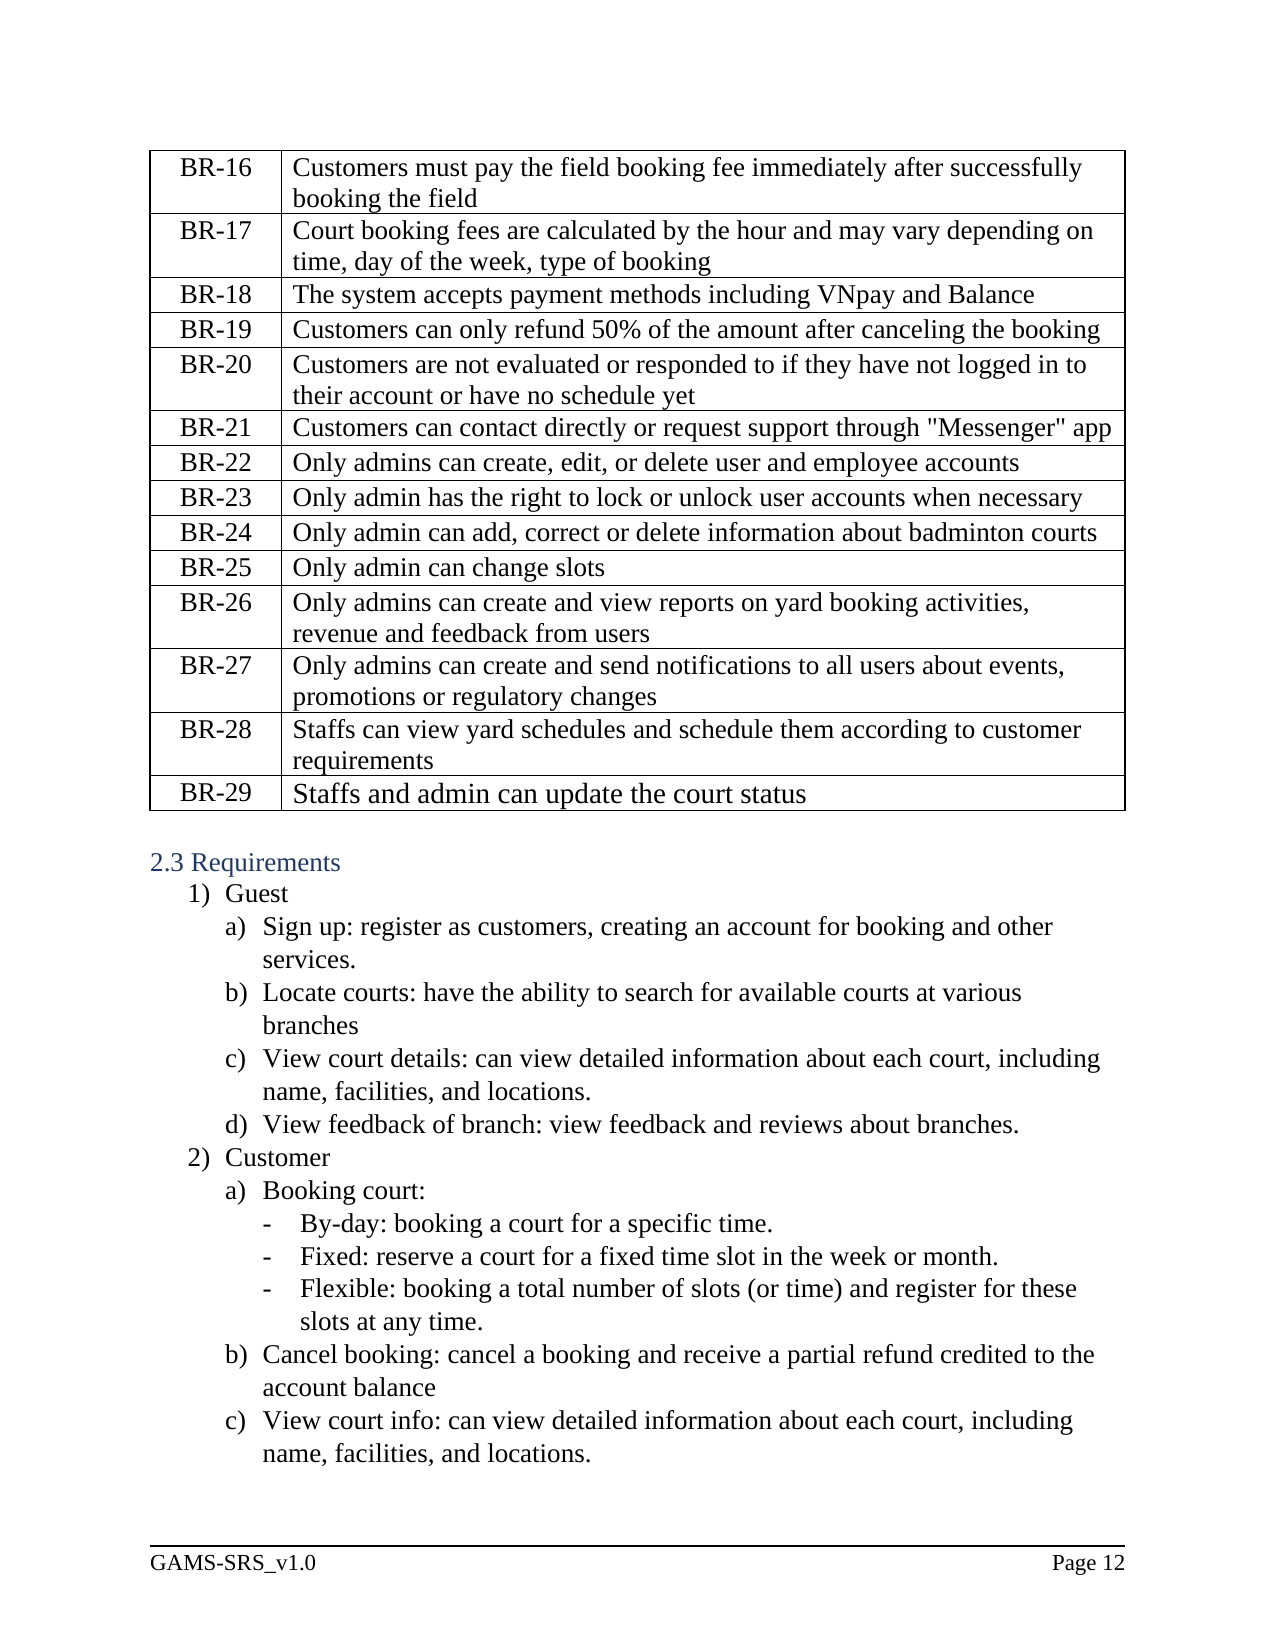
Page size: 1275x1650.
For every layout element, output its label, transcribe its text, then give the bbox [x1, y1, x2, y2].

list Guest [187, 877, 1125, 909]
table_cell Staffs can view yard schedules and schedule them according to customer requirements [282, 713, 1124, 775]
table_cell BR-20 [151, 348, 281, 410]
list By-day: booking a court for a specific time. [262, 1207, 1125, 1238]
table_cell Staffs and admin can update the court status [282, 776, 1124, 810]
table_cell BR-21 [151, 411, 281, 445]
list View court info: can view detailed information about each court, including name, facilities, and locations. [225, 1404, 1125, 1468]
list View court details: can view detailed information about each court, including name, facilities, and locations. [225, 1042, 1125, 1106]
table_cell Customers can only refund 50% of the amount after canceling the booking [282, 313, 1124, 347]
table_cell BR-24 [151, 516, 281, 550]
list Cancel booking: cancel a booking and receive a partial refund credited to the account balance [225, 1338, 1125, 1402]
subtitle 2.3 Requirements [150, 846, 1125, 877]
list Fixed: reserve a court for a fixed time slot in the week or month. [262, 1239, 1125, 1271]
table_cell BR-25 [151, 551, 281, 585]
table_cell Only admins can create, edit, or delete user and employee accounts [282, 446, 1124, 480]
list Locate courts: have the ability to search for available courts at various branches [225, 976, 1125, 1040]
table_cell Only admin can change slots [282, 551, 1124, 585]
list View feedback of branch: view feedback and reviews about branches. [225, 1108, 1125, 1139]
table_cell BR-28 [151, 713, 281, 775]
table_cell Only admins can create and send notifications to all users about events, promotions or regulatory changes [282, 649, 1124, 712]
table_cell BR-19 [151, 313, 281, 347]
table_cell BR-18 [151, 278, 281, 312]
table_cell Only admin has the right to lock or unlock user accounts when necessary [282, 481, 1124, 515]
table_cell BR-27 [151, 649, 281, 712]
table_cell Only admin can add, correct or delete information about badminton courts [282, 516, 1124, 550]
list Customer [187, 1141, 1125, 1172]
list Booking court: [225, 1174, 1125, 1205]
table_cell BR-16 [151, 151, 281, 213]
list Sign up: register as customers, creating an account for booking and other services. [225, 910, 1125, 974]
table_cell Only admins can create and view reports on yard booking activities, revenue and feedback from users [282, 586, 1124, 648]
table_cell Customers are not evaluated or responded to if they have not logged in to their account or have no schedule yet [282, 348, 1124, 410]
table_cell BR-26 [151, 586, 281, 648]
table_cell Customers can contact directly or request support through "Messenger" app [282, 411, 1124, 445]
table_cell The system accepts payment methods including VNpay and Balance [282, 278, 1124, 312]
table_cell BR-22 [151, 446, 281, 480]
table_cell BR-23 [151, 481, 281, 515]
table_cell BR-17 [151, 214, 281, 277]
table_cell Customers must pay the field booking fee immediately after successfully booking the field [282, 151, 1124, 213]
table_cell Court booking fees are calculated by the hour and may vary depending on time, day of the week, type of booking [282, 214, 1124, 277]
list Flexible: booking a total number of slots (or time) and register for these slots at any time. [262, 1272, 1125, 1337]
table_cell BR-29 [151, 776, 281, 810]
